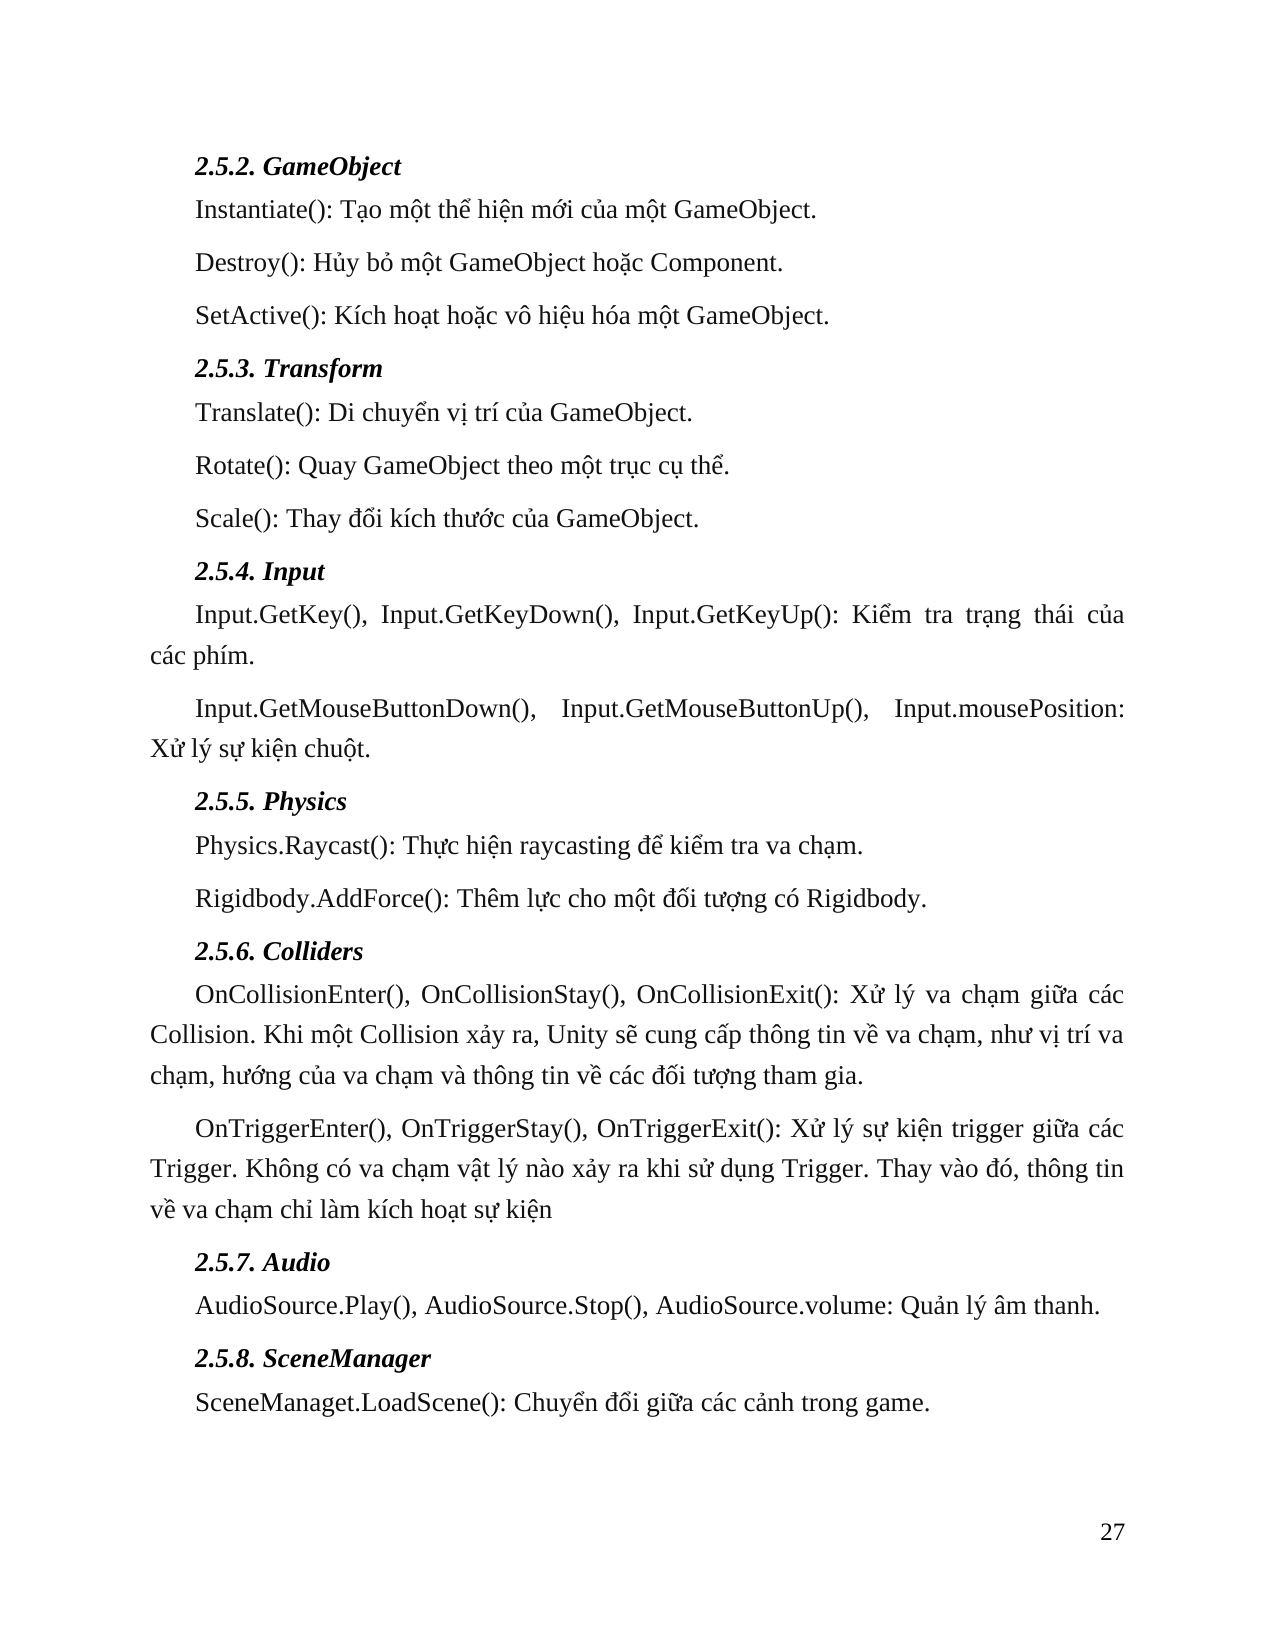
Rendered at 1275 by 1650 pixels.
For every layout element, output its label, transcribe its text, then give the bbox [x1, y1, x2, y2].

subtitle 2.5.5. Physics [150, 785, 1125, 816]
text Instantiate(): Tạo một thể hiện mới của một GameObject. [150, 194, 1125, 225]
subtitle 2.5.8. SceneManager [150, 1342, 1125, 1373]
text Scale(): Thay đổi kích thước của GameObject. [150, 502, 1125, 533]
subtitle 2.5.7. Audio [150, 1246, 1125, 1277]
text AudioSource.Play(), AudioSource.Stop(), AudioSource.volume: Quản lý âm thanh. [150, 1289, 1125, 1321]
text Input.GetMouseButtonDown(), Input.GetMouseButtonUp(), Input.mousePosition: Xử lý sự kiện chuột. [150, 692, 1125, 763]
text OnTriggerEnter(), OnTriggerStay(), OnTriggerExit(): Xử lý sự kiện trigger giữa các Trigger. Không có va chạm vật lý nào xảy ra khi sử dụng Trigger. Thay vào đó, thông tin về va chạm chỉ làm kích hoạt sự kiện [150, 1112, 1125, 1224]
text SceneManaget.LoadScene(): Chuyển đổi giữa các cảnh trong game. [150, 1386, 1125, 1417]
subtitle 2.5.4. Input [150, 555, 1125, 586]
subtitle 2.5.6. Colliders [150, 934, 1125, 966]
text Destroy(): Hủy bỏ một GameObject hoặc Component. [150, 247, 1125, 278]
text Translate(): Di chuyển vị trí của GameObject. [150, 396, 1125, 427]
text SetActive(): Kích hoạt hoặc vô hiệu hóa một GameObject. [150, 299, 1125, 331]
text OnCollisionEnter(), OnCollisionStay(), OnCollisionExit(): Xử lý va chạm giữa các Collision. Khi một Collision xảy ra, Unity sẽ cung cấp thông tin về va chạm, như vị trí va chạm, hướng của va chạm và thông tin về các đối tượng tham gia. [150, 978, 1125, 1090]
subtitle 2.5.2. GameObject [150, 150, 1125, 181]
text Rotate(): Quay GameObject theo một trục cụ thể. [150, 449, 1125, 480]
text Rigidbody.AddForce(): Thêm lực cho một đối tượng có Rigidbody. [150, 882, 1125, 913]
subtitle 2.5.3. Transform [150, 352, 1125, 383]
text Input.GetKey(), Input.GetKeyDown(), Input.GetKeyUp(): Kiểm tra trạng thái của các phím. [150, 598, 1125, 670]
text Physics.Raycast(): Thực hiện raycasting để kiểm tra va chạm. [150, 829, 1125, 860]
